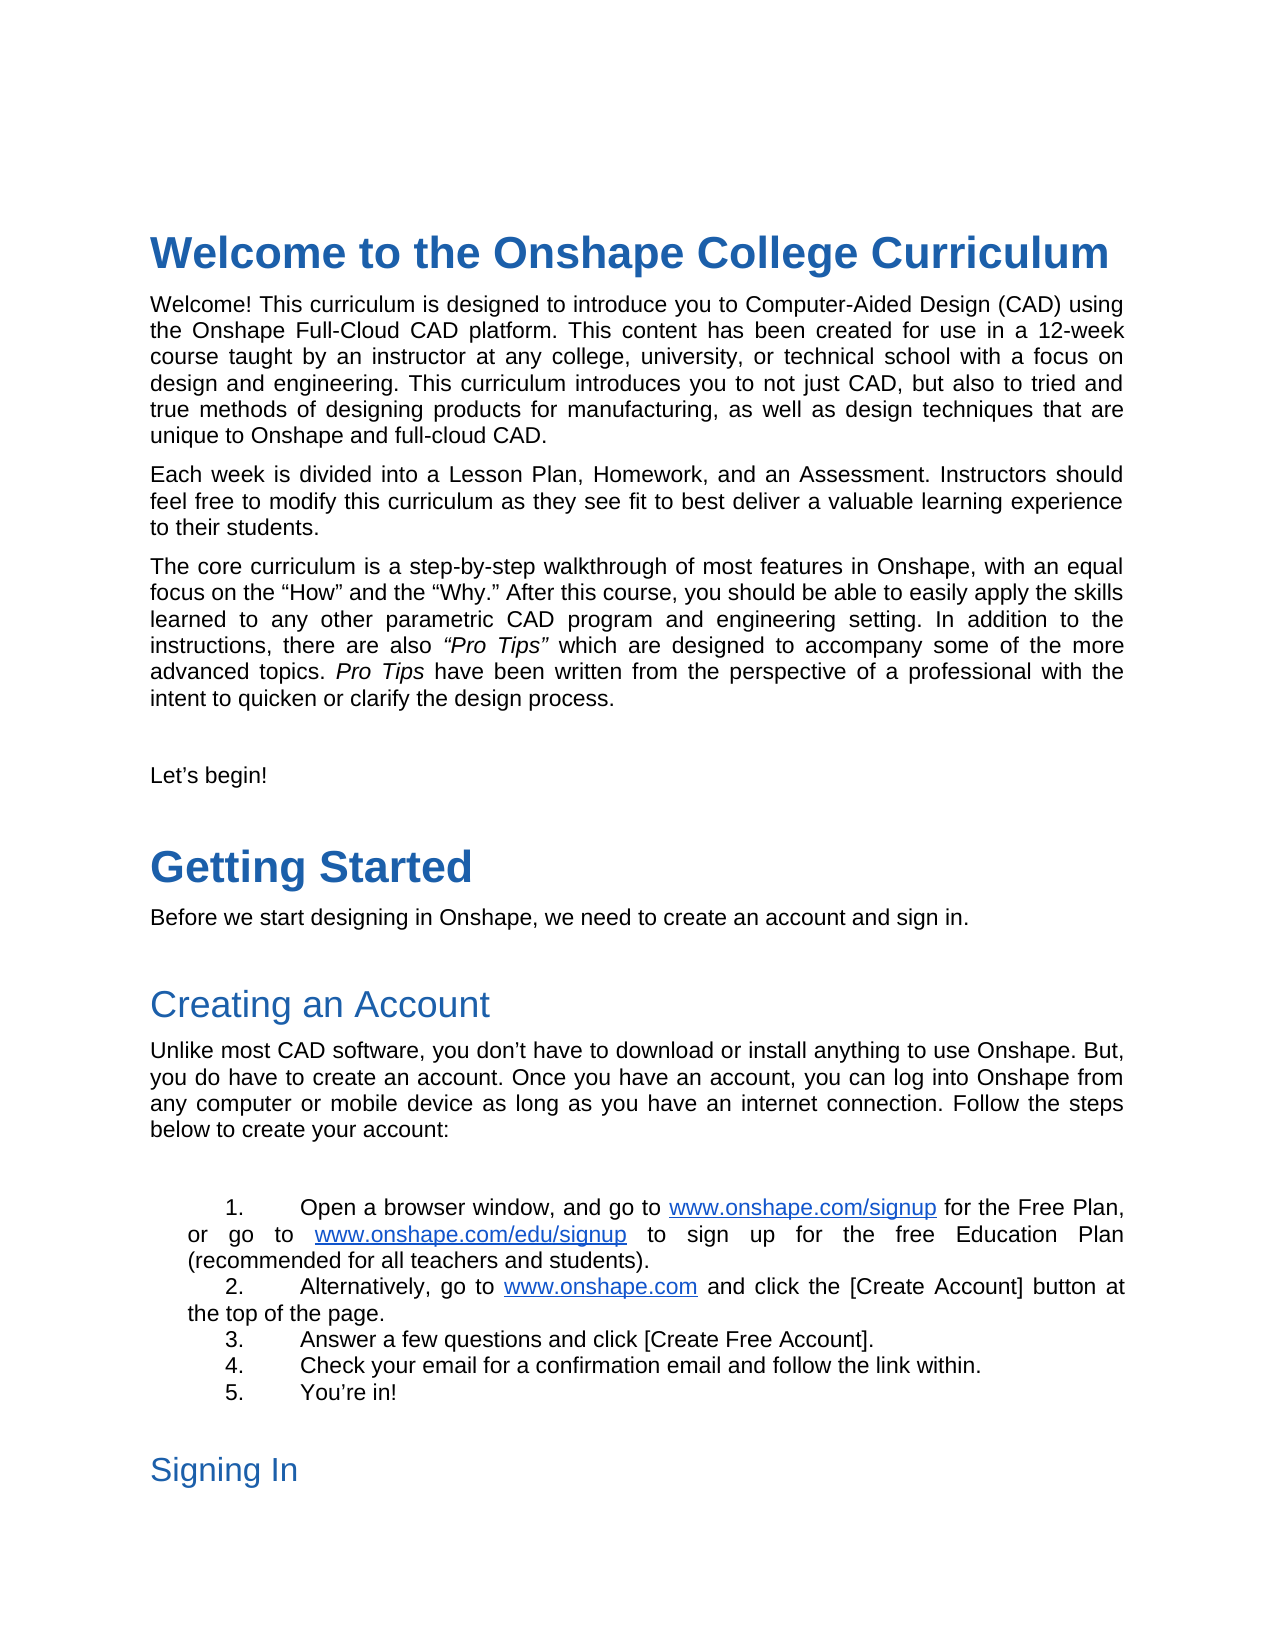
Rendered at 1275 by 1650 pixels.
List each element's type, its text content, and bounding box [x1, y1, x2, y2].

subtitle Welcome to the Onshape College Curriculum [150, 227, 1125, 278]
list Check your email for a confirmation email and follow the link within. [187, 1352, 1125, 1379]
subtitle Creating an Account [150, 982, 1125, 1025]
list Open a browser window, and go to www.onshape.com/signup for the Free Plan, or go to www.onshape.com/edu/signup to sign up for the free Education Plan (recommended for all teachers and students). [187, 1194, 1125, 1273]
subtitle Getting Started [150, 840, 1125, 892]
subtitle Signing In [150, 1450, 1125, 1488]
text Each week is divided into a Lesson Plan, Homework, and an Assessment. Instructors should feel free to modify this curriculum as they see fit to best deliver a valuable learning experience to their students. [150, 461, 1125, 540]
text Let’s begin! [150, 762, 1125, 789]
text Welcome! This curriculum is designed to introduce you to Computer-Aided Design (CAD) using the Onshape Full-Cloud CAD platform. This content has been created for use in a 12-week course taught by an instructor at any college, university, or technical school with a focus on design and engineering. This curriculum introduces you to not just CAD, but also to tried and true methods of designing products for manufacturing, as well as design techniques that are unique to Onshape and full-cloud CAD. [150, 291, 1125, 449]
text Before we start designing in Onshape, we need to create an account and sign in. [150, 904, 1125, 930]
text The core curriculum is a step-by-step walkthrough of most features in Onshape, with an equal focus on the “How” and the “Why.” After this course, you should be able to easily apply the skills learned to any other parametric CAD program and engineering setting. In addition to the instructions, there are also “Pro Tips” which are designed to accompany some of the more advanced topics. Pro Tips have been written from the perspective of a professional with the intent to quicken or clarify the design process. [150, 553, 1125, 711]
list Answer a few questions and click [Create Free Account]. [187, 1326, 1125, 1352]
list Alternatively, go to www.onshape.com and click the [Create Account] button at the top of the page. [187, 1273, 1125, 1326]
text Unlike most CAD software, you don’t have to download or install anything to use Onshape. But, you do have to create an account. Once you have an account, you can log into Onshape from any computer or mobile device as long as you have an internet connection. Follow the steps below to create your account: [150, 1037, 1125, 1143]
list You’re in! [187, 1379, 1125, 1405]
